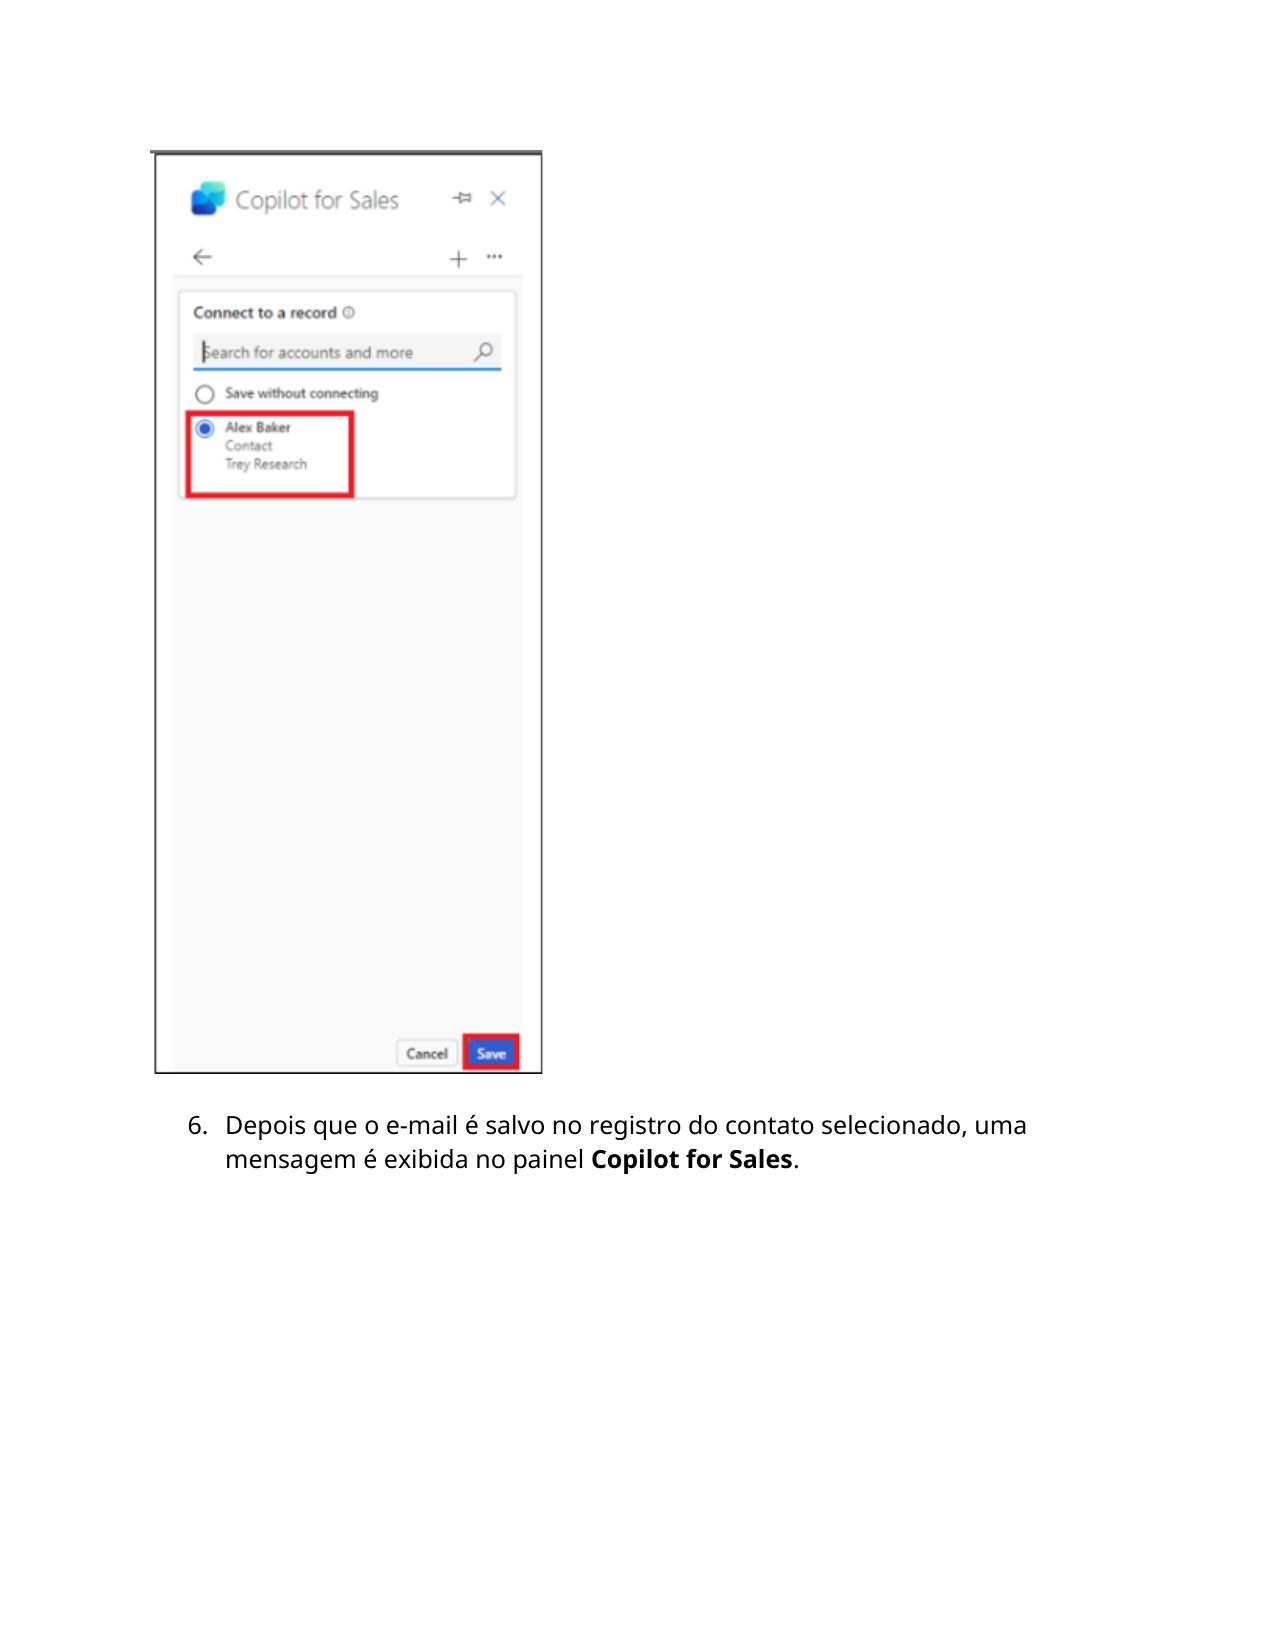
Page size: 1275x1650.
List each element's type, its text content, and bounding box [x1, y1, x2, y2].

picture [150, 150, 543, 1074]
list Depois que o e-mail é salvo no registro do contato selecionado, uma mensagem é exibida no painel Copilot for Sales. [187, 1108, 1125, 1176]
